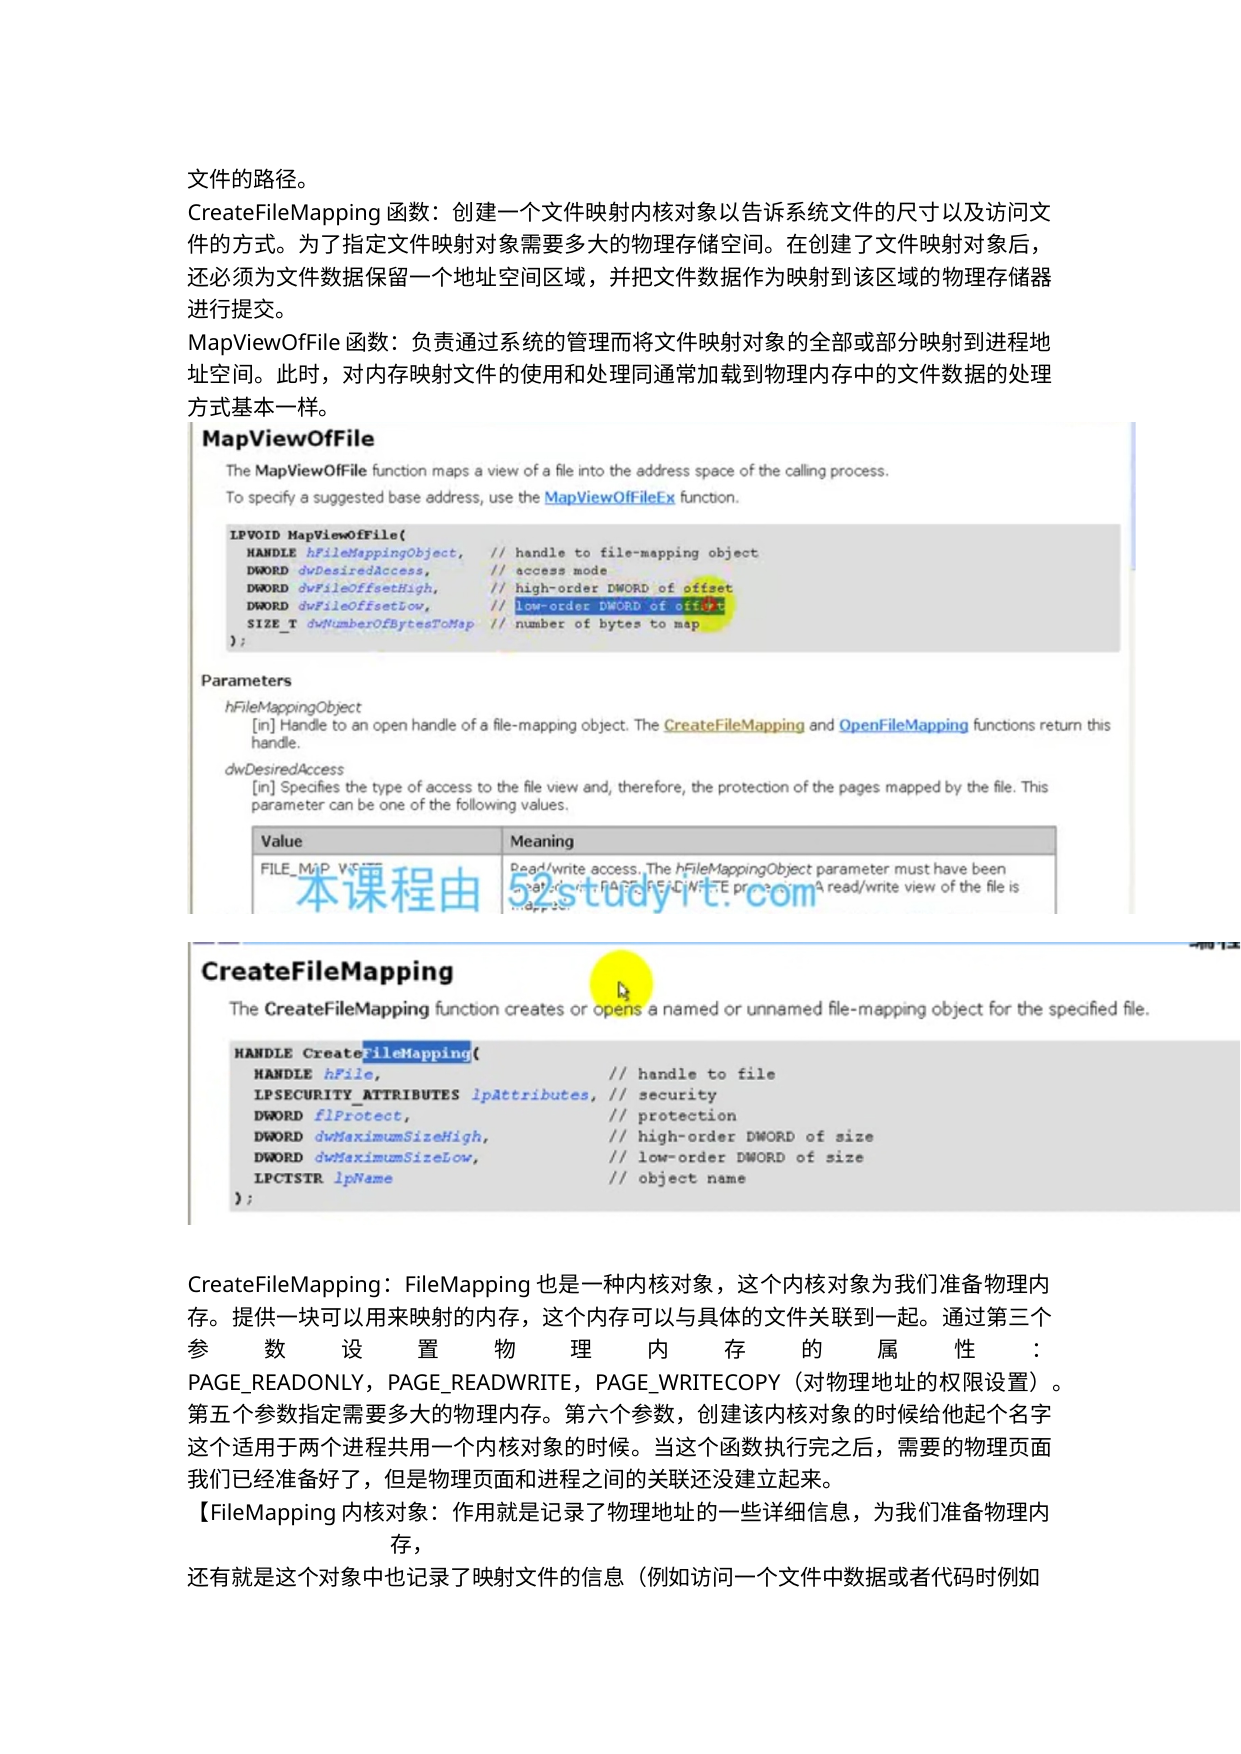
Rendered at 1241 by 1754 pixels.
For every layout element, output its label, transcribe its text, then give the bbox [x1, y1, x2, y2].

text CreateFileMapping：FileMapping也是一种内核对象，这个内核对象为我们准备物理内存。提供一块可以用来映射的内存，这个内存可以与具体的文件关联到一起。通过第三个参数设置物理内存的属性：PAGE_READONLY，PAGE_READWRITE，PAGE_WRITECOPY（对物理地址的权限设置）。第五个参数指定需要多大的物理内存。第六个参数，创建该内核对象的时候给他起个名字，这个适用于两个进程共用一个内核对象的时候。当这个函数执行完之后，需要的物理页面我们已经准备好了，但是物理页面和进程之间的关联还没建立起来。 [187, 1267, 1053, 1494]
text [187, 162, 1053, 194]
text MapViewOfFile函数：负责通过系统的管理而将文件映射对象的全部或部分映射到进程地址空间。此时，对内存映射文件的使用和处理同通常加载到物理内存中的文件数据的处理方式基本一样。 [187, 324, 1053, 422]
picture [187, 942, 1241, 1225]
text 【FileMapping内核对象：作用就是记录了物理地址的一些详细信息，为我们准备物理内存， [187, 1494, 1053, 1559]
picture [187, 422, 1136, 914]
text 还有就是这个对象中也记录了映射文件的信息（例如访问一个文件中数据或者代码时例如 [187, 1559, 1053, 1592]
text CreateFileMapping函数：创建一个文件映射内核对象以告诉系统文件的尺寸以及访问文件的方式。为了指定文件映射对象需要多大的物理存储空间。在创建了文件映射对象后，还必须为文件数据保留一个地址空间区域，并把文件数据作为映射到该区域的物理存储器进行提交。 [187, 194, 1053, 324]
